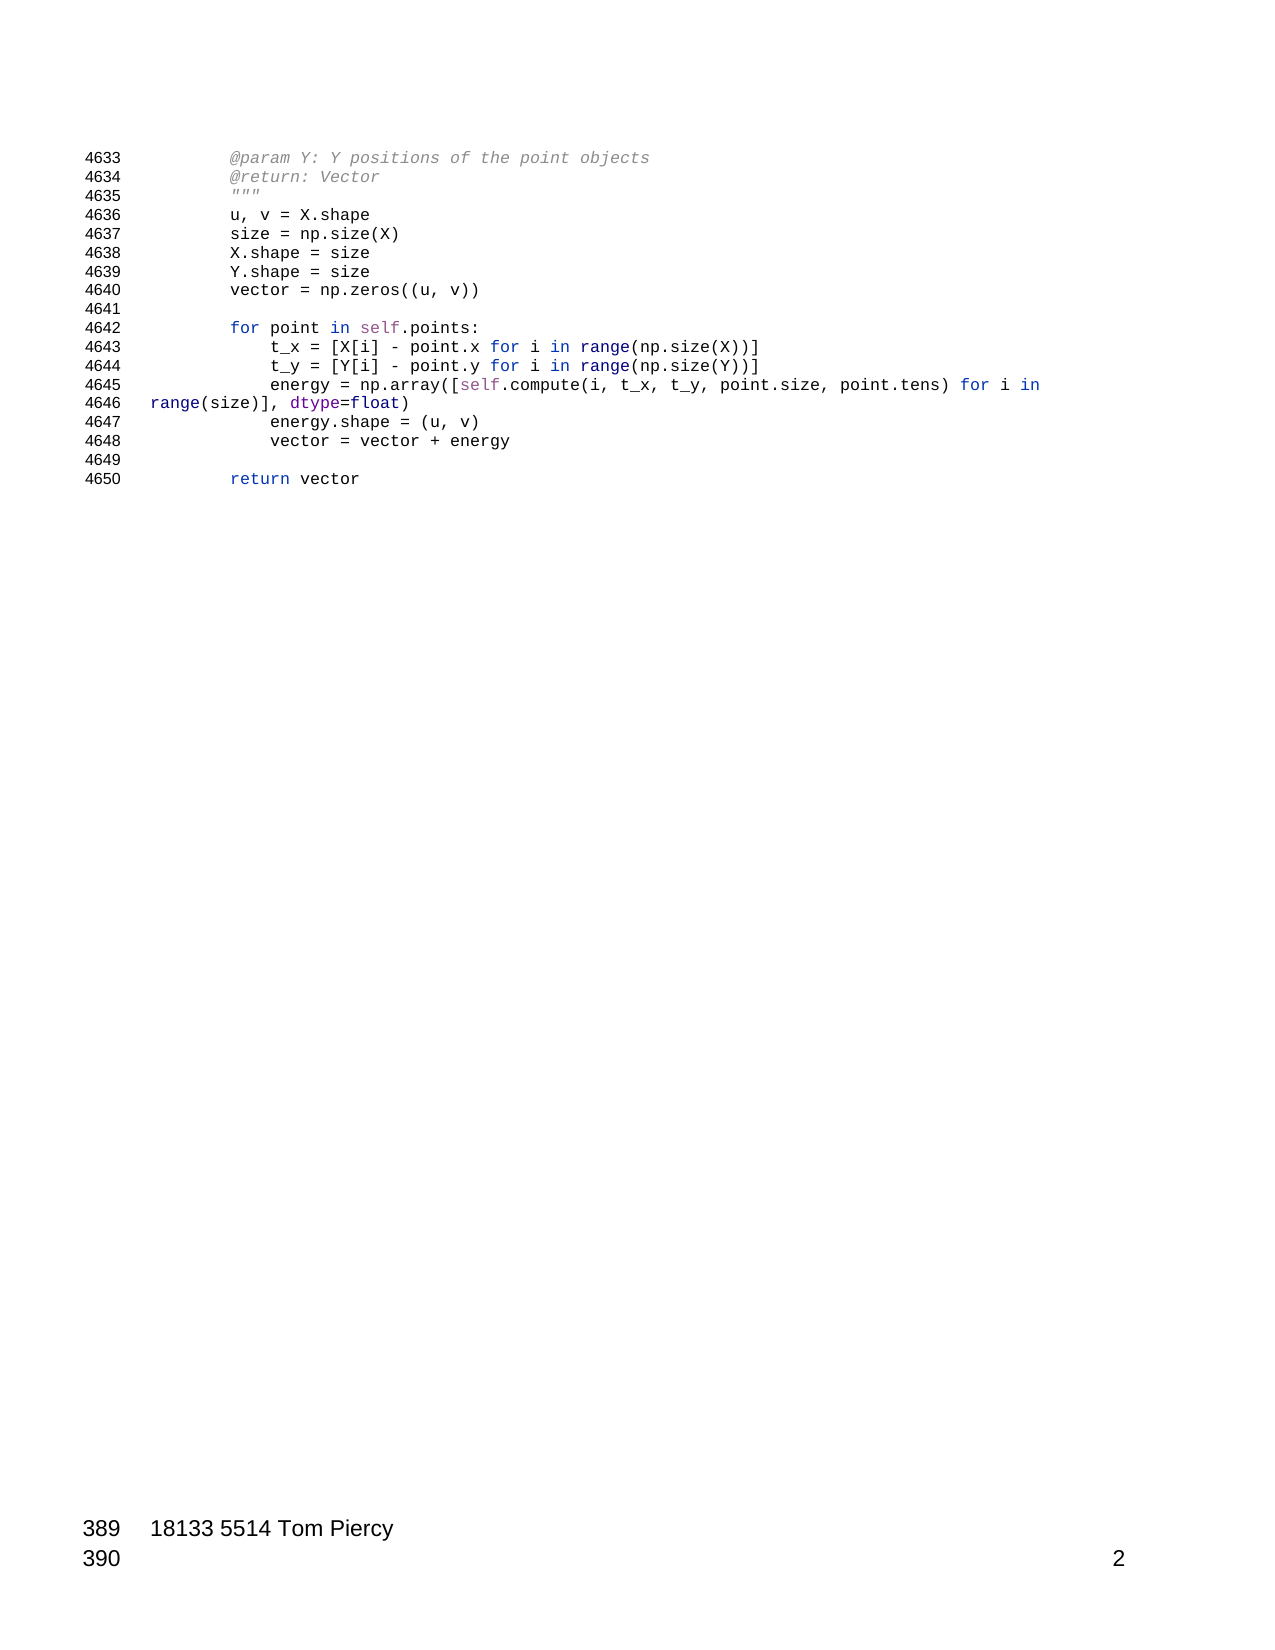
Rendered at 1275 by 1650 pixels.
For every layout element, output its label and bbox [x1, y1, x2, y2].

text [150, 150, 1125, 489]
